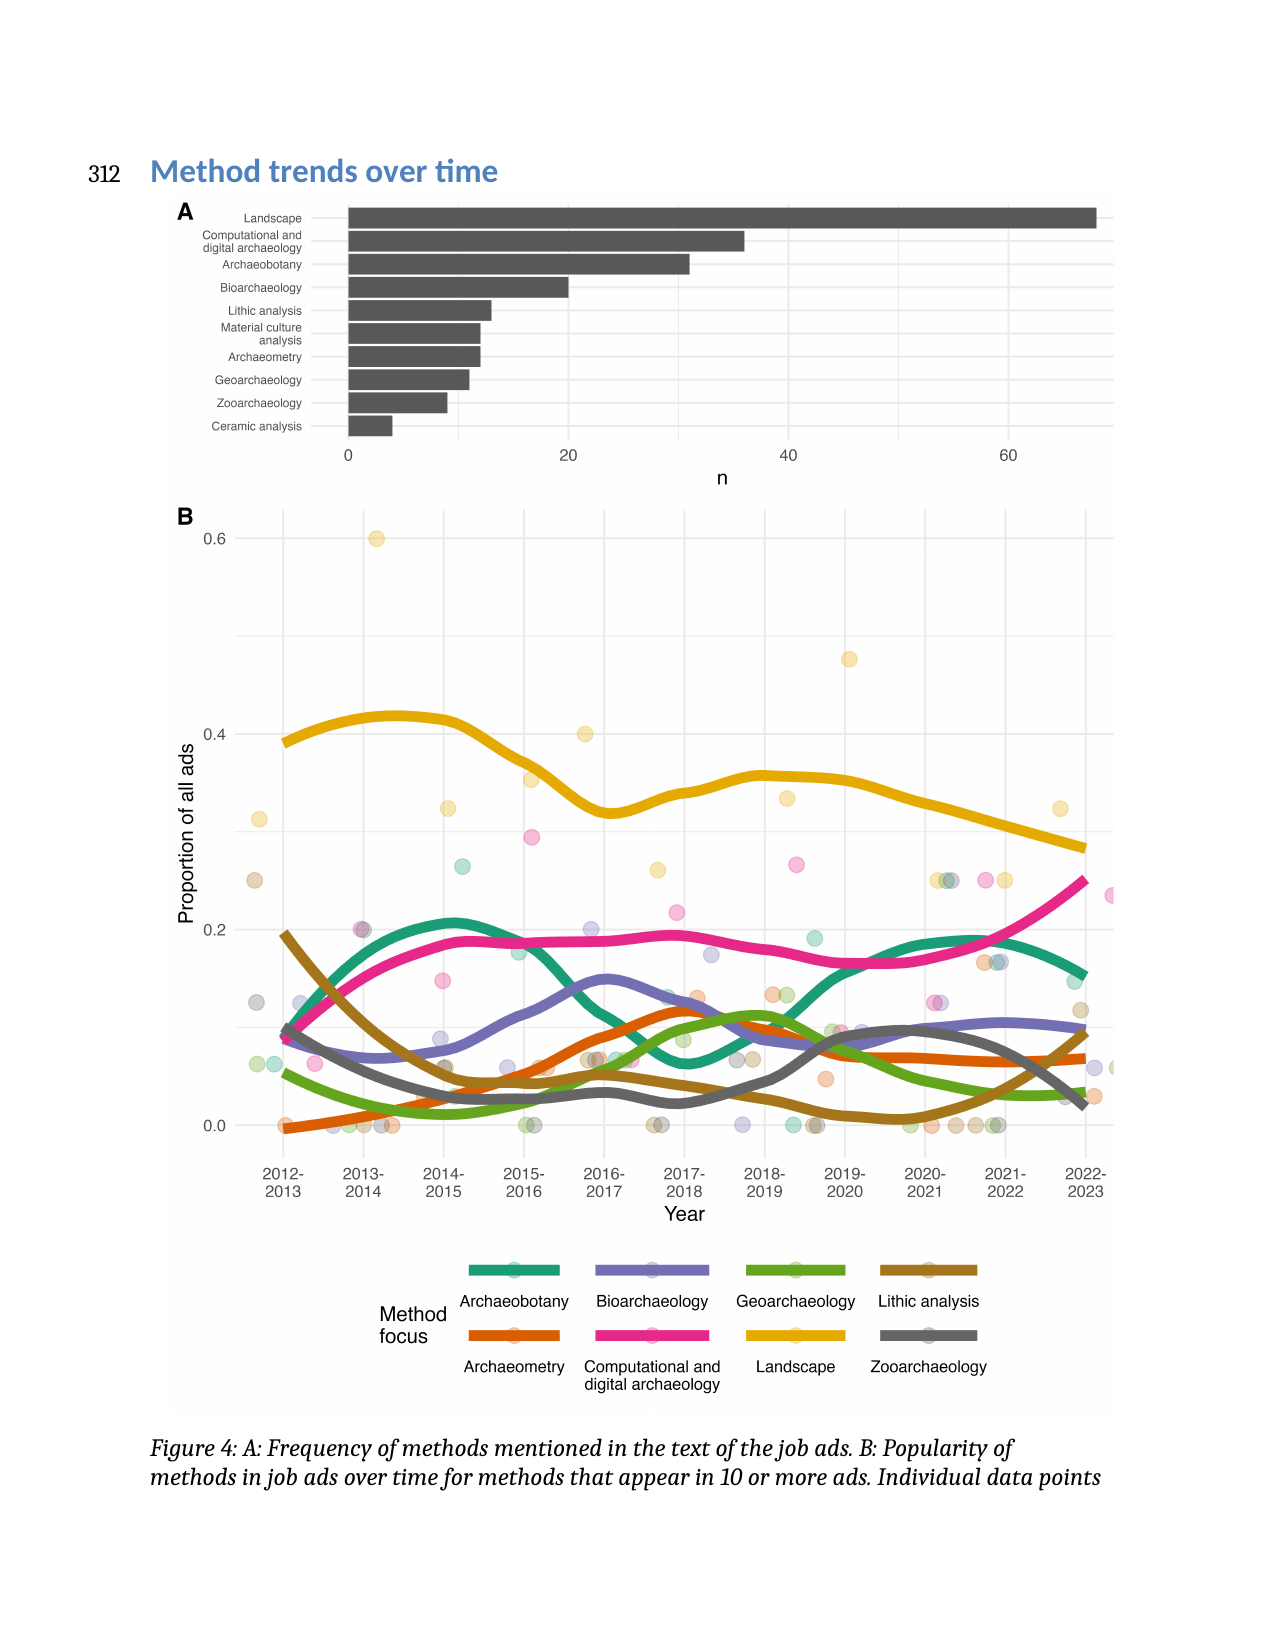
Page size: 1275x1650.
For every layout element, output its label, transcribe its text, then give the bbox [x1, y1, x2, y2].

subtitle Method trends over time [150, 150, 1125, 191]
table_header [139, 191, 1114, 1492]
picture [168, 194, 1114, 1414]
